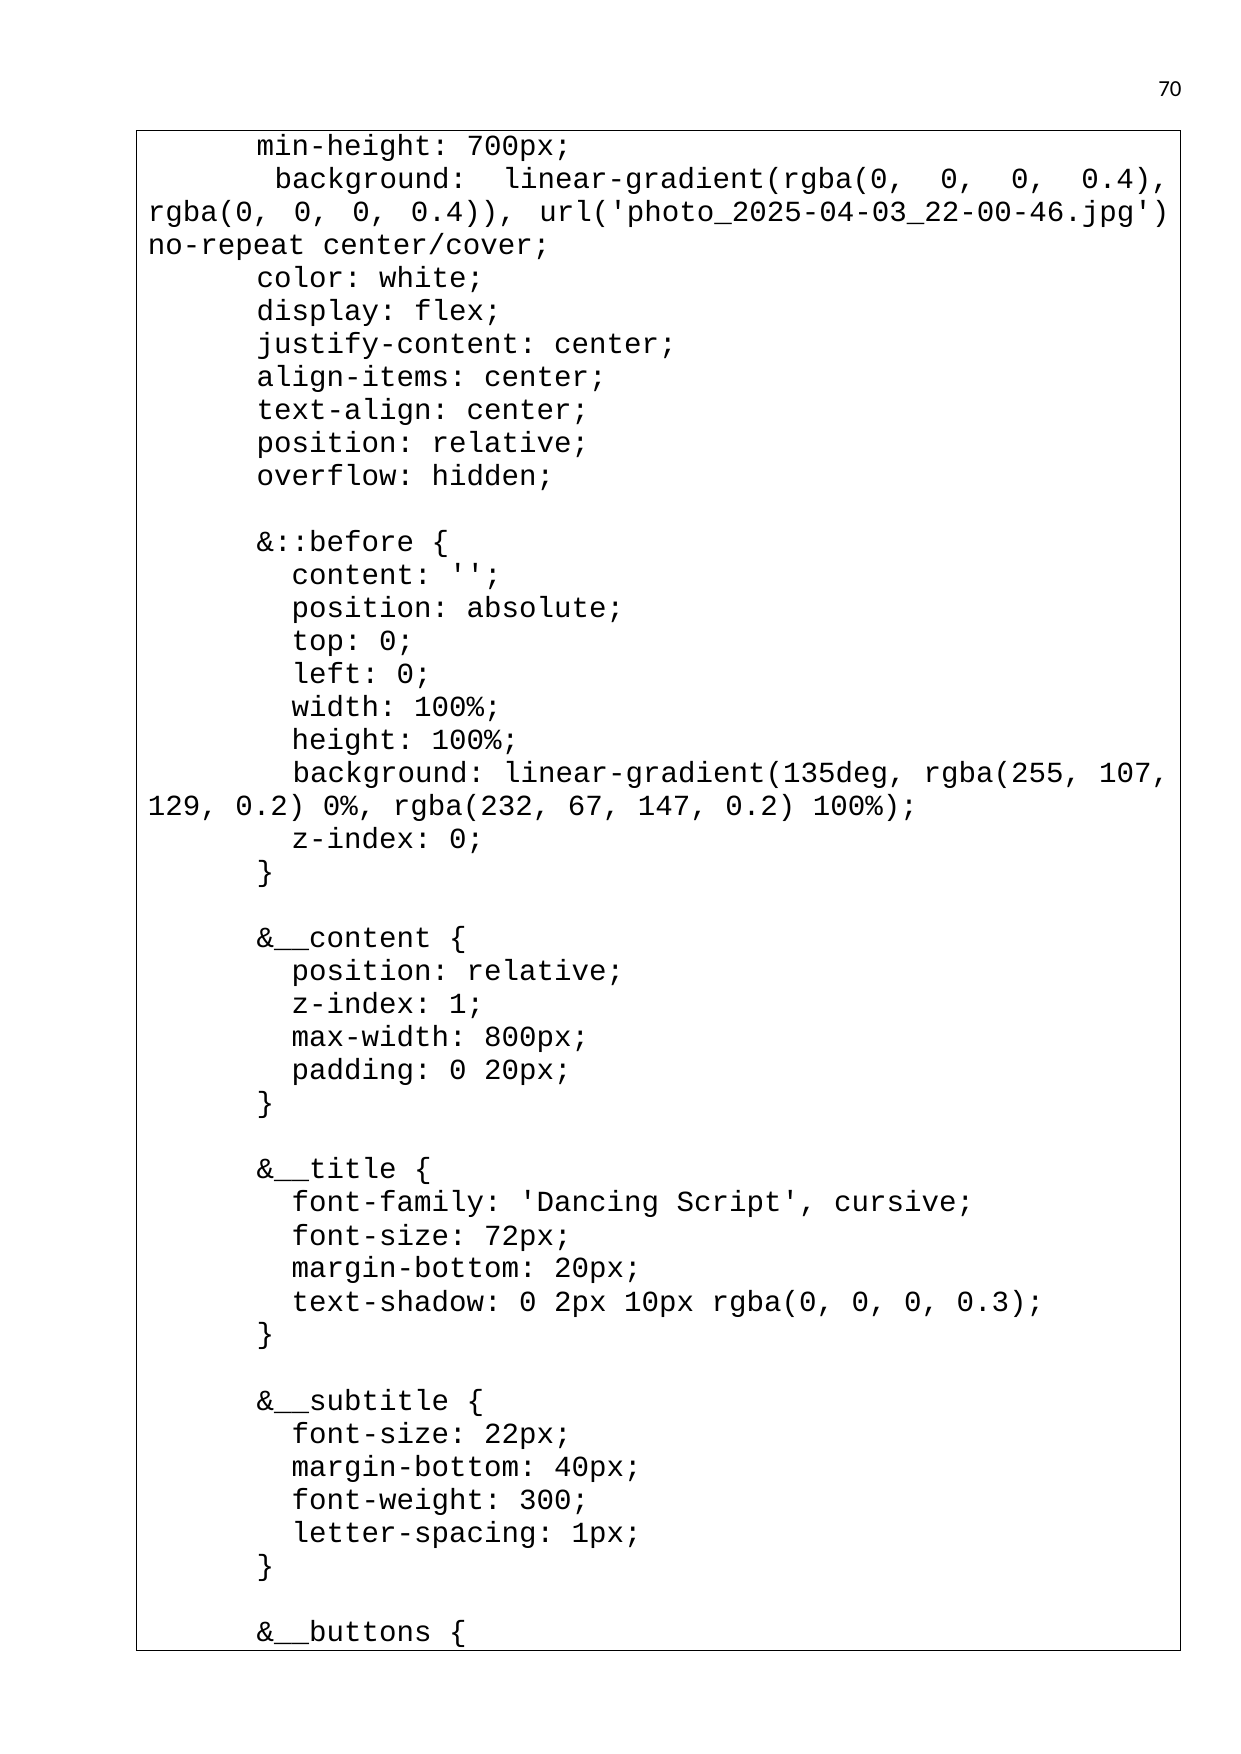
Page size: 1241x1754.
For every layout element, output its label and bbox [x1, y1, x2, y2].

table_cell [137, 131, 1180, 1650]
